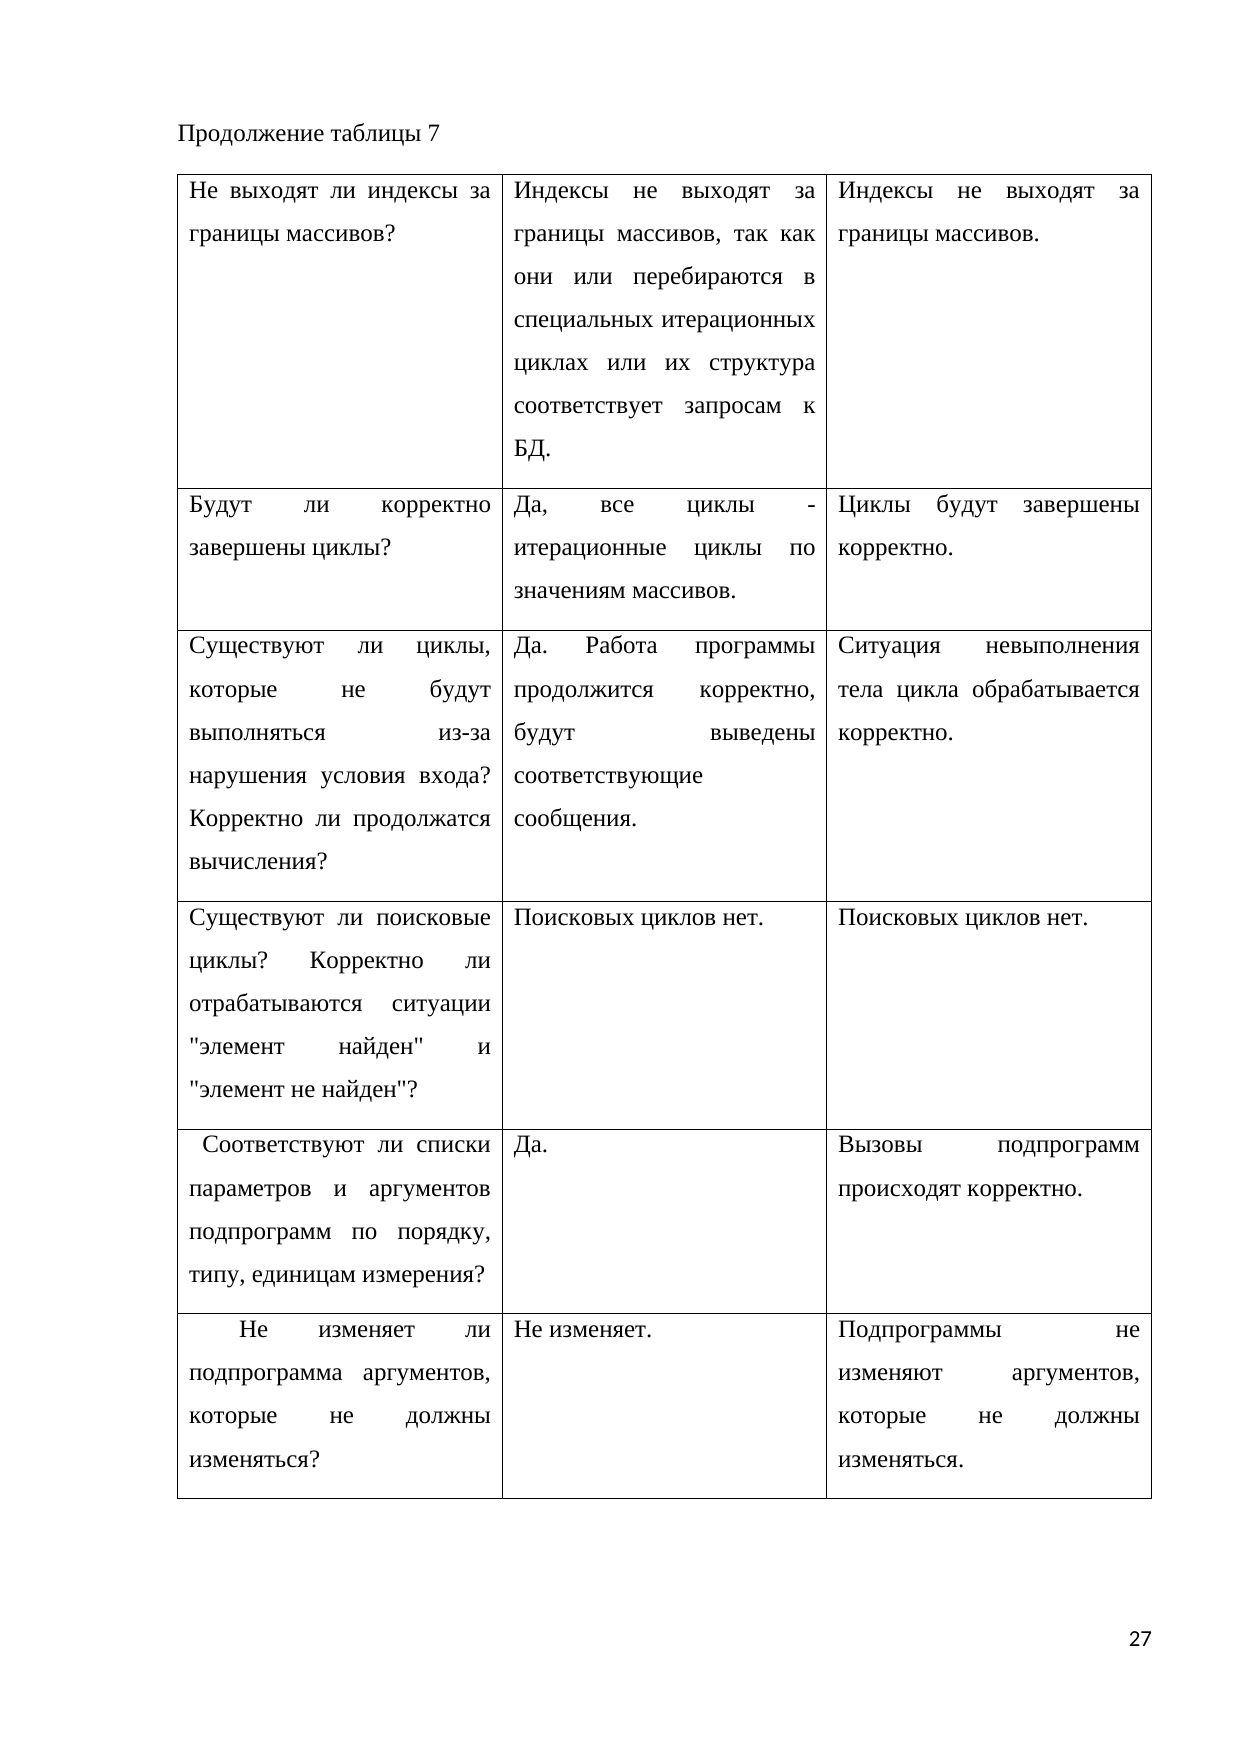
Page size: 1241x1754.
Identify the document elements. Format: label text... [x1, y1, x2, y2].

table_cell Будут ли корректно завершены циклы? [178, 489, 502, 629]
table_cell Подпрограммы не изменяют аргументов, которые не должны изменяться. [827, 1314, 1151, 1498]
table_cell Не изменяет. [503, 1314, 826, 1498]
table_cell Существуют ли поисковые циклы? Корректно ли отрабатываются ситуации "элемент найден" и "элемент не найден"? [178, 902, 502, 1128]
table_header Вызовы подпрограмм происходят корректно. [827, 1130, 1151, 1313]
table_cell Да. Работа программы продолжится корректно, будут выведены соответствующие сообщения. [503, 631, 826, 901]
table_cell Поисковых циклов нет. [503, 902, 826, 1128]
table_header Индексы не выходят за границы массивов. [827, 175, 1151, 488]
table_cell Не изменяет ли подпрограмма аргументов, которые не должны изменяться? [178, 1314, 502, 1498]
table_header Индексы не выходят за границы массивов, так как они или перебираются в специальных итерационных циклах или их структура соответствует запросам к БД. [503, 175, 826, 488]
text Продолжение таблицы 7 [177, 118, 1152, 147]
table_cell Поисковых циклов нет. [827, 902, 1151, 1128]
table_header Не выходят ли индексы за границы массивов? [178, 175, 502, 488]
table_header Да. [503, 1130, 826, 1313]
table_cell Ситуация невыполнения тела цикла обрабатывается корректно. [827, 631, 1151, 901]
table_cell Да, все циклы - итерационные циклы по значениям массивов. [503, 489, 826, 629]
table_header Соответствуют ли списки параметров и аргументов подпрограмм по порядку, типу, единицам измерения? [178, 1130, 502, 1313]
table_cell Существуют ли циклы, которые не будут выполняться из-за нарушения условия входа? Корректно ли продолжатся вычисления? [178, 631, 502, 901]
table_cell Циклы будут завершены корректно. [827, 489, 1151, 629]
